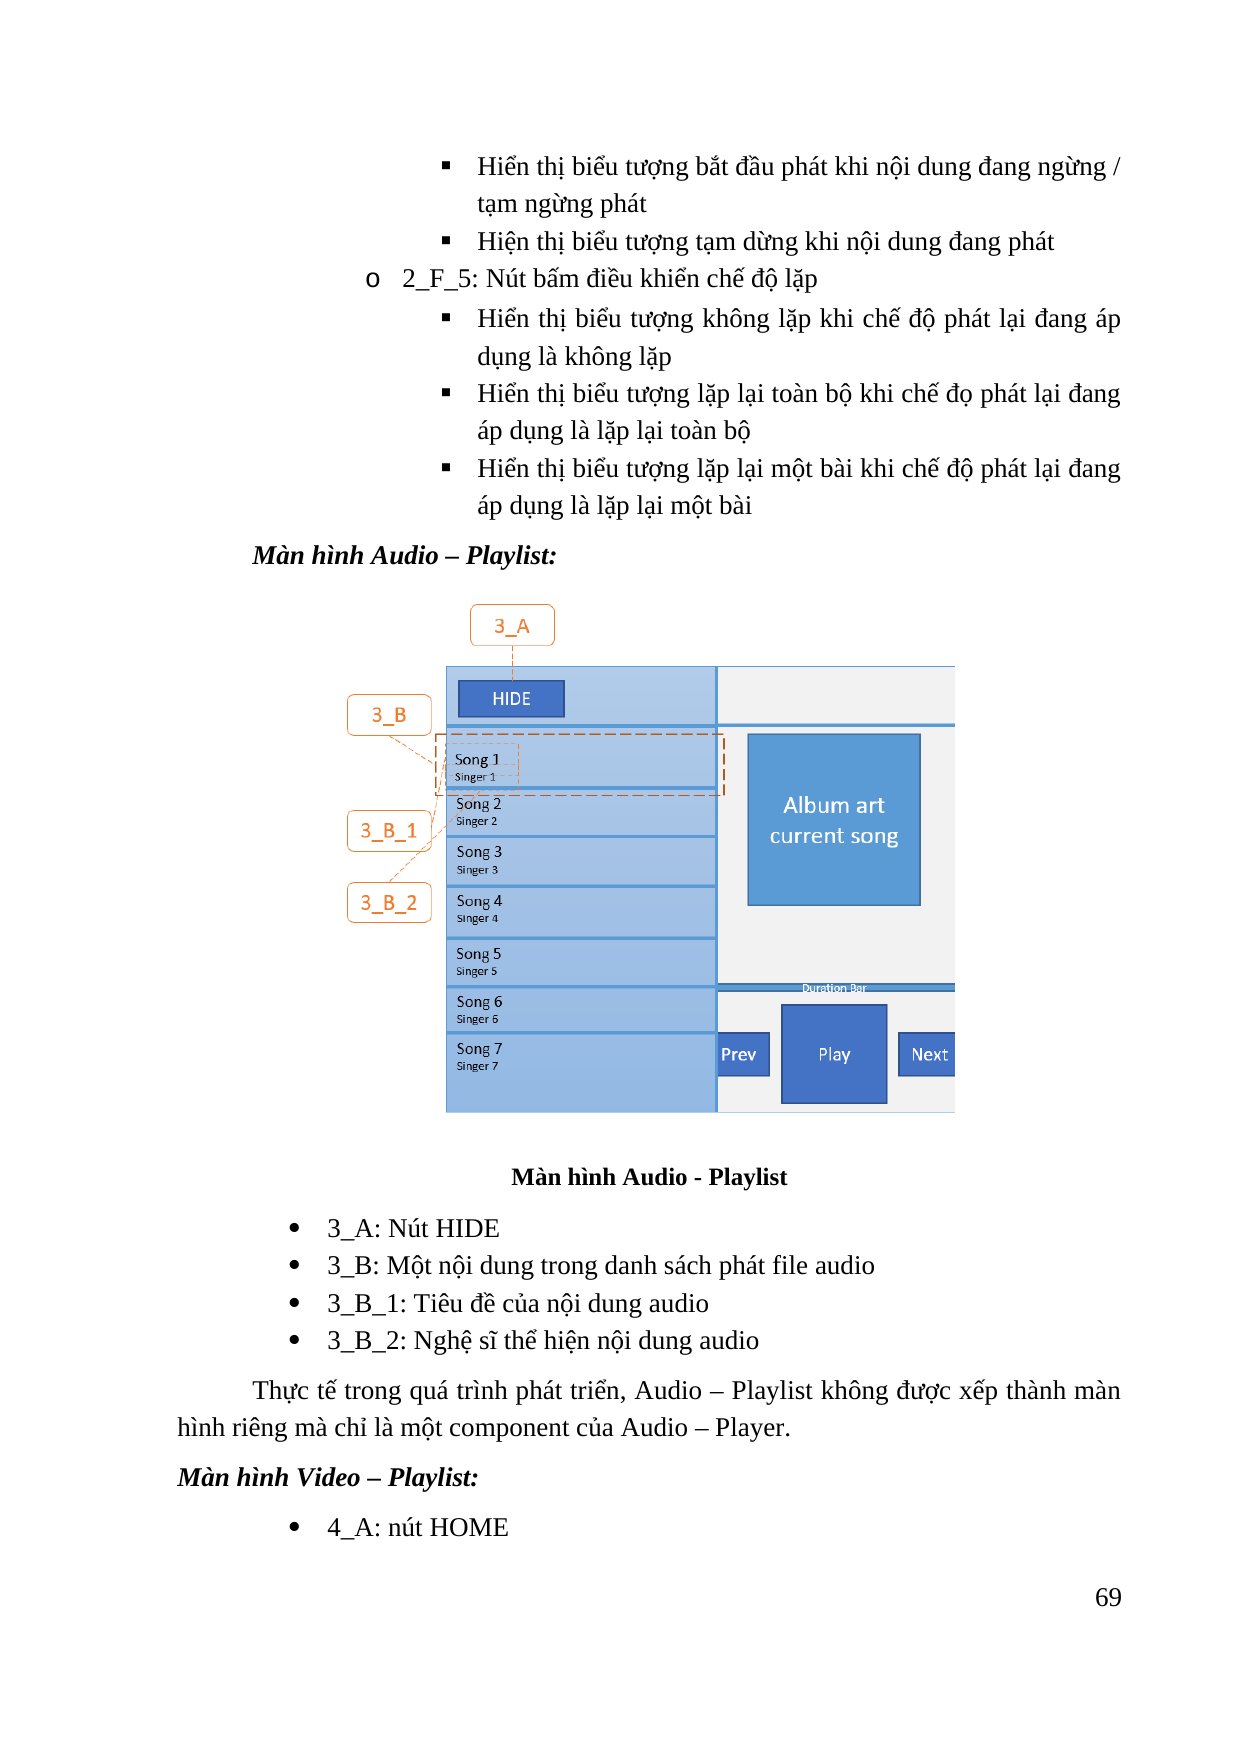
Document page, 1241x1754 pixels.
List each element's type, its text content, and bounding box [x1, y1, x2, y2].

list 3_B_2: Nghệ sĩ thể hiện nội dung audio [289, 1324, 1122, 1356]
picture [343, 588, 955, 1144]
list 4_A: nút HOME [289, 1511, 1122, 1542]
list 3_B_1: Tiêu đề của nội dung audio [289, 1287, 1122, 1318]
list Hiển thị biểu tượng lặp lại một bài khi chế độ phát lại đang áp dụng là lặp lại một bài [439, 452, 1122, 520]
list 2_F_5: Nút bấm điều khiển chế độ lặp [364, 262, 1122, 296]
text Màn hình Audio – Playlist: [177, 539, 1122, 570]
text Màn hình Video – Playlist: [177, 1461, 1122, 1492]
list Hiển thị biểu tượng không lặp khi chế độ phát lại đang áp dụng là không lặp [439, 302, 1122, 371]
list Hiển thị biểu tượng bắt đầu phát khi nội dung đang ngừng / tạm ngừng phát [439, 150, 1122, 218]
list Hiện thị biểu tượng tạm dừng khi nội dung đang phát [439, 225, 1122, 256]
text Thực tế trong quá trình phát triển, Audio – Playlist không được xếp thành màn hình riêng mà chỉ là một component của Audio – Player. [177, 1374, 1122, 1443]
list 3_A: Nút HIDE [289, 1212, 1122, 1243]
list Hiển thị biểu tượng lặp lại toàn bộ khi chế đọ phát lại đang áp dụng là lặp lại toàn bộ [439, 377, 1122, 446]
text Màn hình Audio - Playlist [177, 1162, 1122, 1191]
list 3_B: Một nội dung trong danh sách phát file audio [289, 1249, 1122, 1281]
